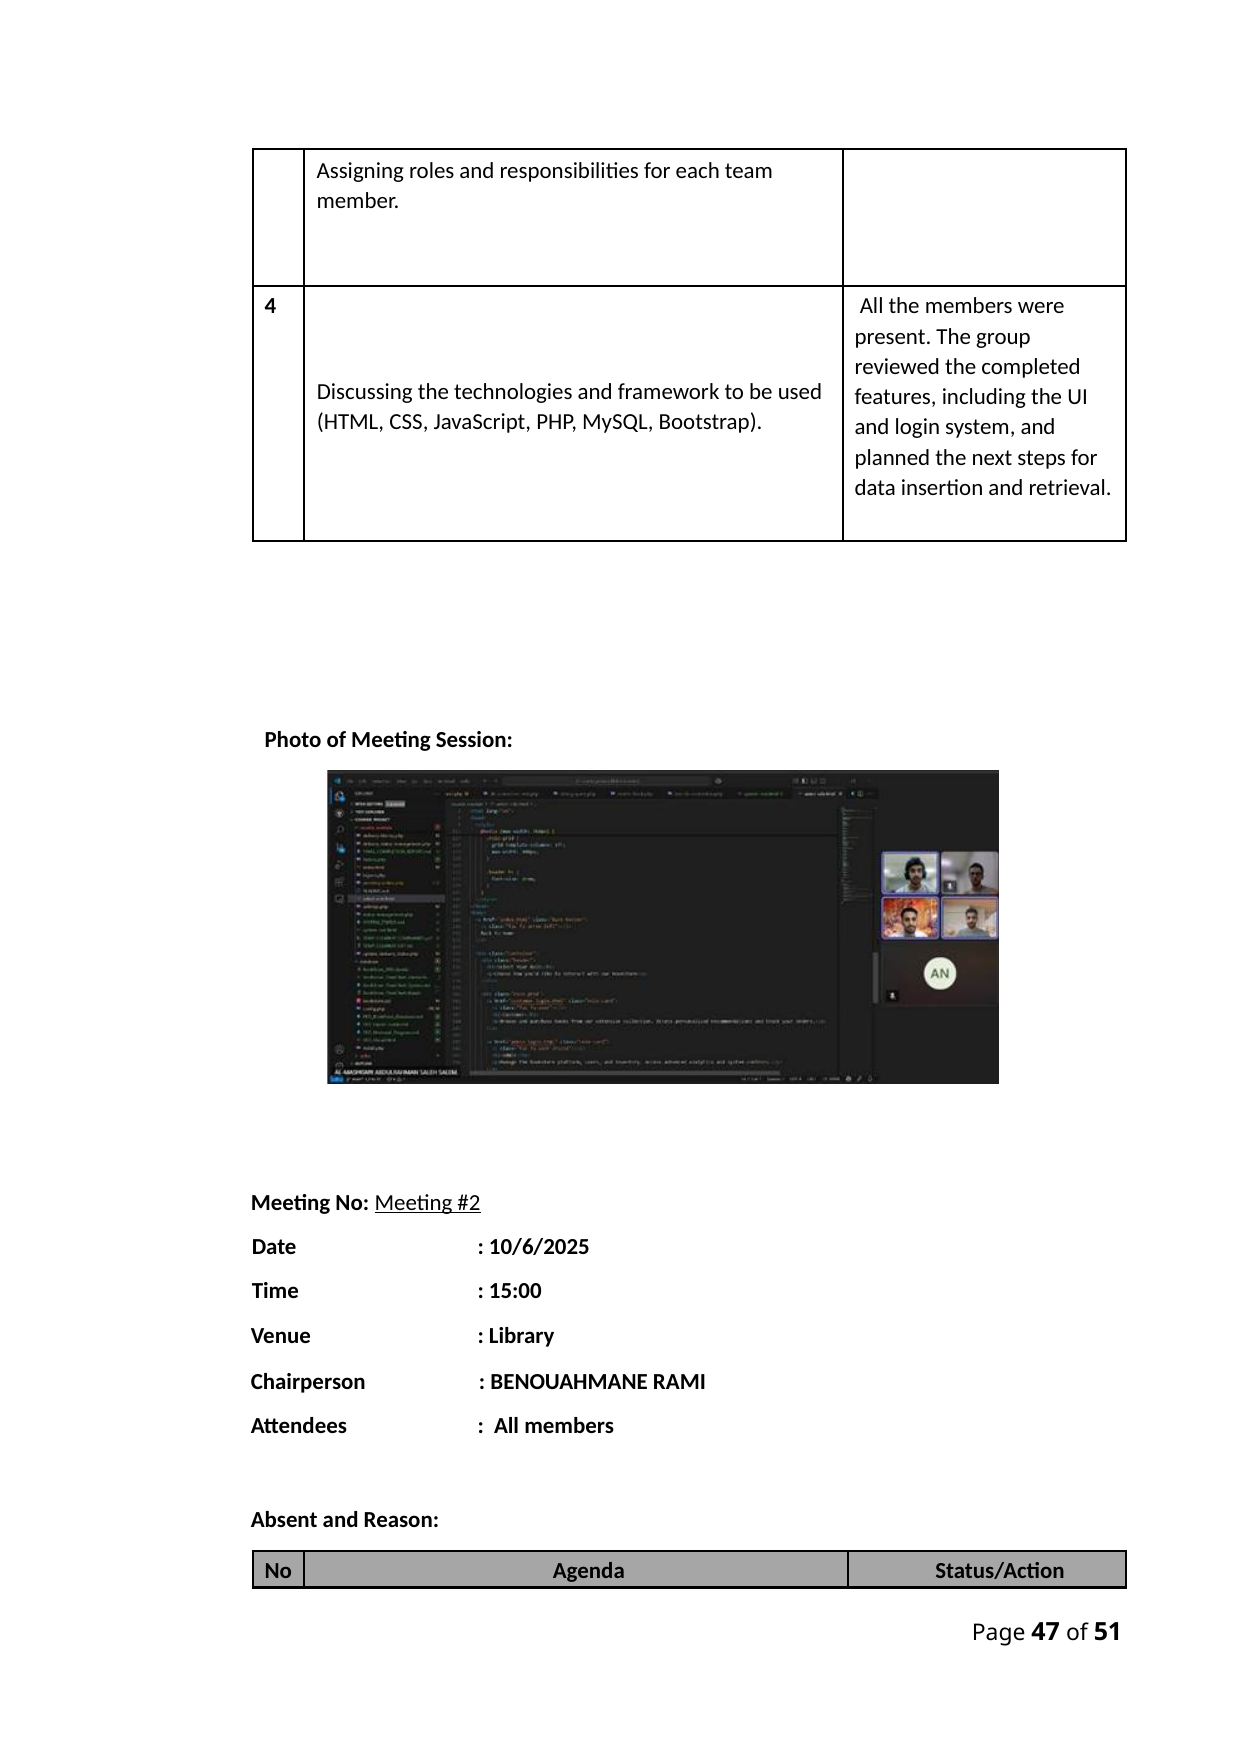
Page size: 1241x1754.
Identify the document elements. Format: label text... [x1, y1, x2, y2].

text Date : 10/6/2025 [177, 1232, 1122, 1260]
table_cell [305, 150, 842, 285]
table_header Status/Action [849, 1552, 1125, 1586]
table_header Agenda [305, 1552, 847, 1586]
text Time : 15:00 [177, 1276, 1122, 1304]
picture [327, 770, 999, 1084]
text Attendees : All members [251, 1411, 1122, 1439]
table_cell All the members were present. The group reviewed the completed features, including the UI and login system, and planned the next steps for data insertion and retrieval. [844, 287, 1125, 540]
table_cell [844, 150, 1125, 285]
text Venue : Library [251, 1321, 1122, 1349]
text Meeting No: Meeting #2 [251, 1188, 1122, 1216]
table_cell [305, 287, 842, 540]
text Absent and Reason: [251, 1505, 1122, 1533]
text Chairperson : BENOUAHMANE RAMI [251, 1367, 1122, 1395]
table_header No [254, 1552, 303, 1586]
text Photo of Meeting Session: [233, 725, 1122, 753]
table_cell 3 [254, 150, 303, 285]
table_cell 4 [254, 287, 303, 540]
